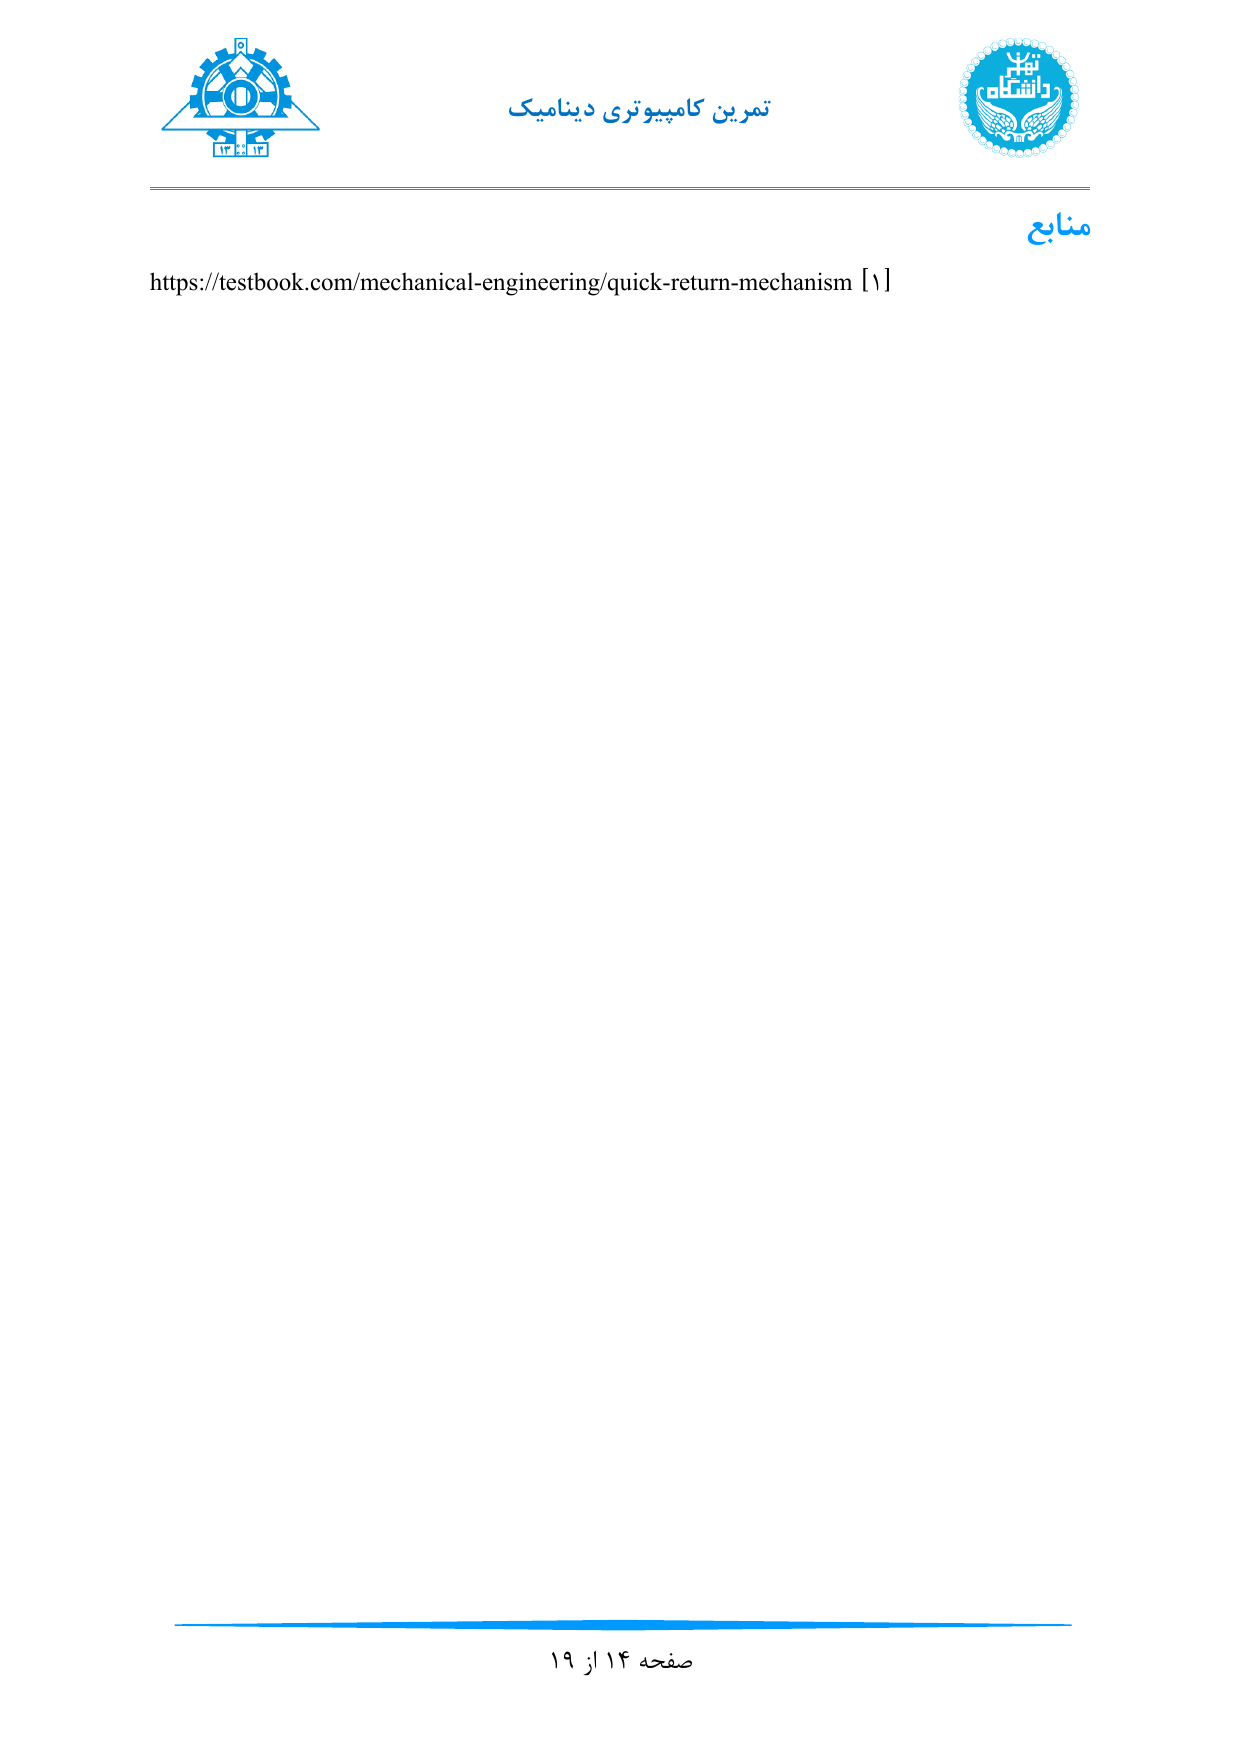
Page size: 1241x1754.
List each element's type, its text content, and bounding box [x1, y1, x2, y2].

picture [161, 38, 320, 128]
picture [256, 136, 263, 142]
picture [208, 75, 225, 91]
picture [227, 55, 252, 80]
picture [215, 145, 234, 158]
picture [205, 100, 230, 115]
picture [208, 70, 219, 81]
picture [248, 131, 320, 158]
picture [264, 67, 271, 77]
picture [257, 75, 274, 92]
picture [237, 46, 245, 53]
picture [161, 130, 225, 158]
picture [237, 131, 245, 155]
subtitle منابع [150, 211, 1090, 248]
picture [958, 38, 1079, 158]
text [1] https://testbook.com/mechanical-engineering/quick-return-mechanism [150, 267, 1090, 300]
picture [237, 88, 245, 106]
